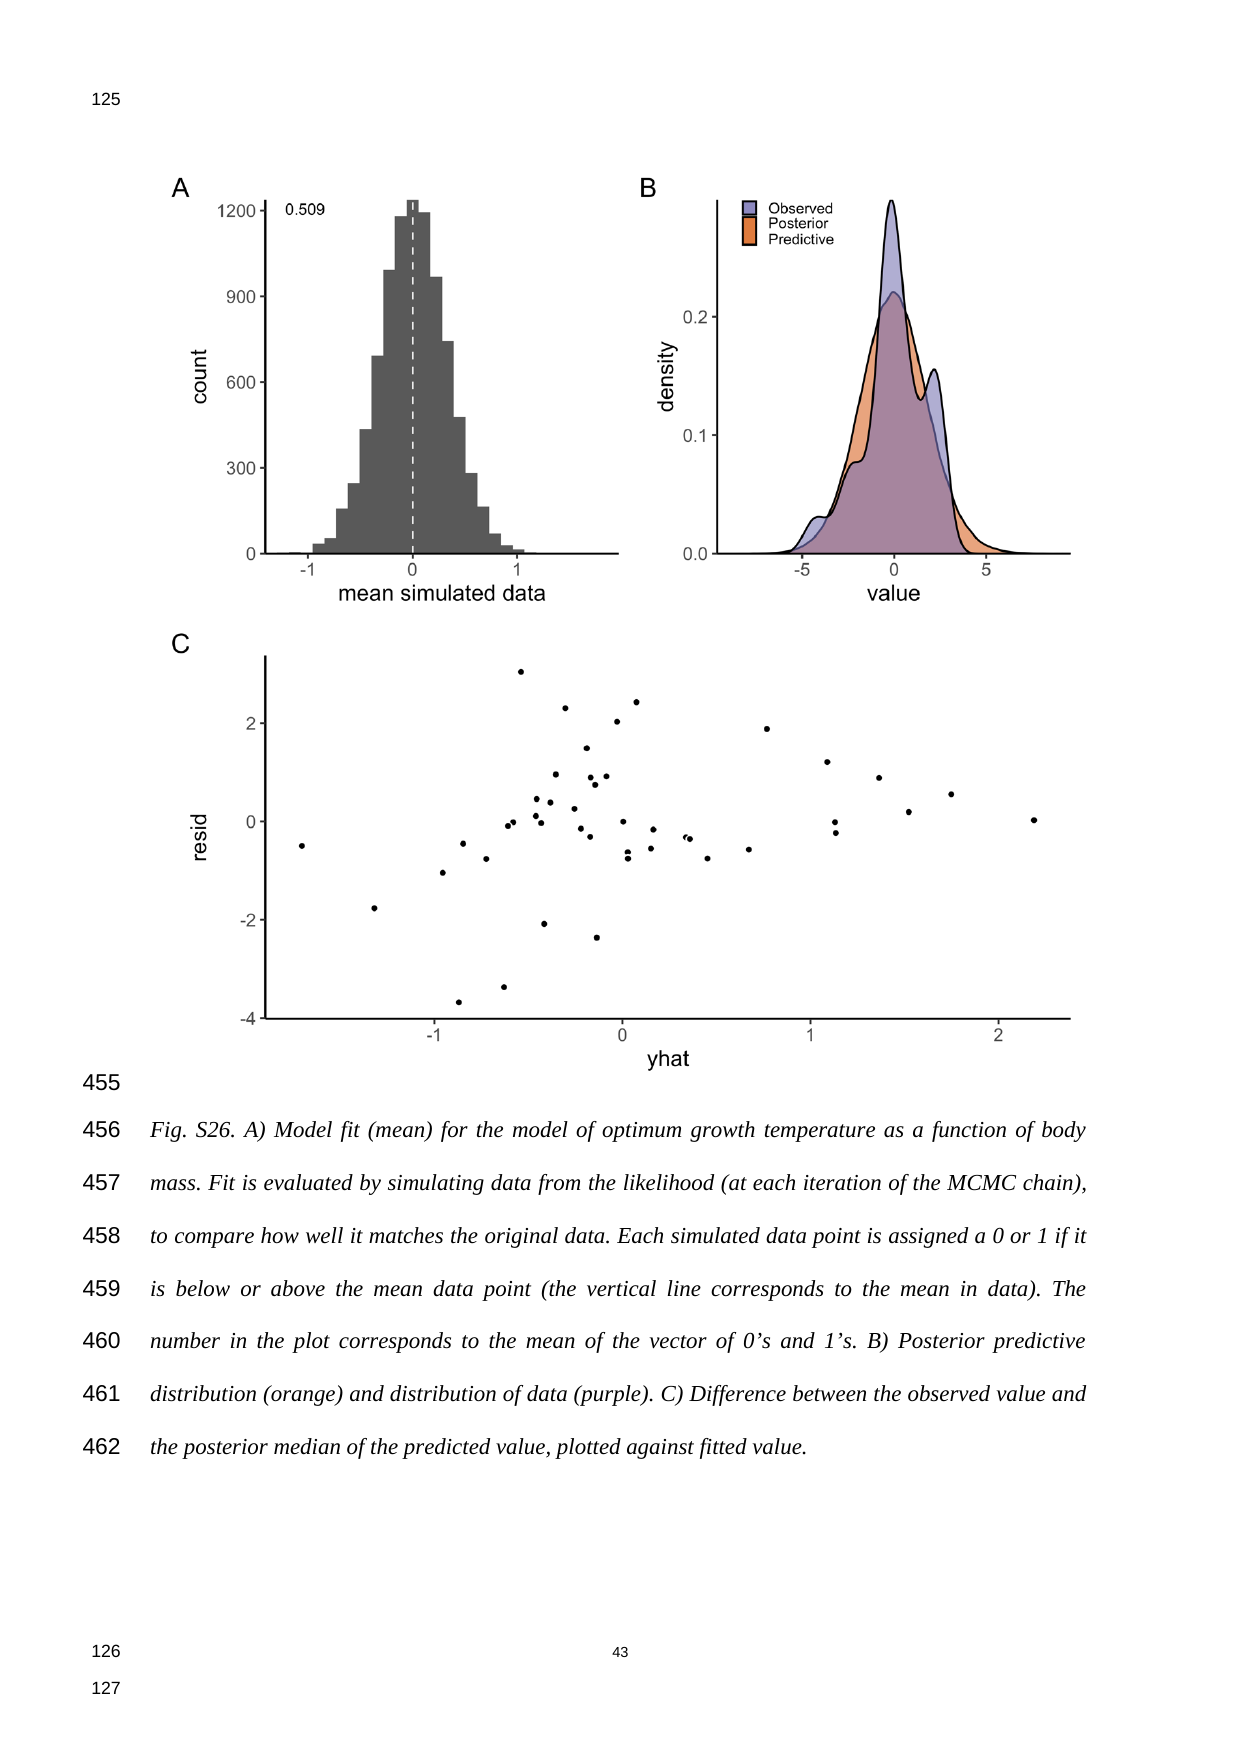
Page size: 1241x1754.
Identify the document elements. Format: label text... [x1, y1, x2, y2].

text Fig. S26. A) Model fit (mean) for the model of optimum growth temperature as a function of body mass. Fit is evaluated by simulating data from the likelihood (at each iteration of the MCMC chain), to compare how well it matches the original data. Each simulated data point is assigned a 0 or 1 if it is below or above the mean data point (the vertical line corresponds to the mean in data). The number in the plot corresponds to the mean of the vector of 0’s and 1’s. B) Posterior predictive distribution (orange) and distribution of data (purple). C) Difference between the observed value and the posterior median of the predicted value, plotted against fitted value. [150, 1117, 1090, 1459]
picture [150, 150, 1091, 1091]
